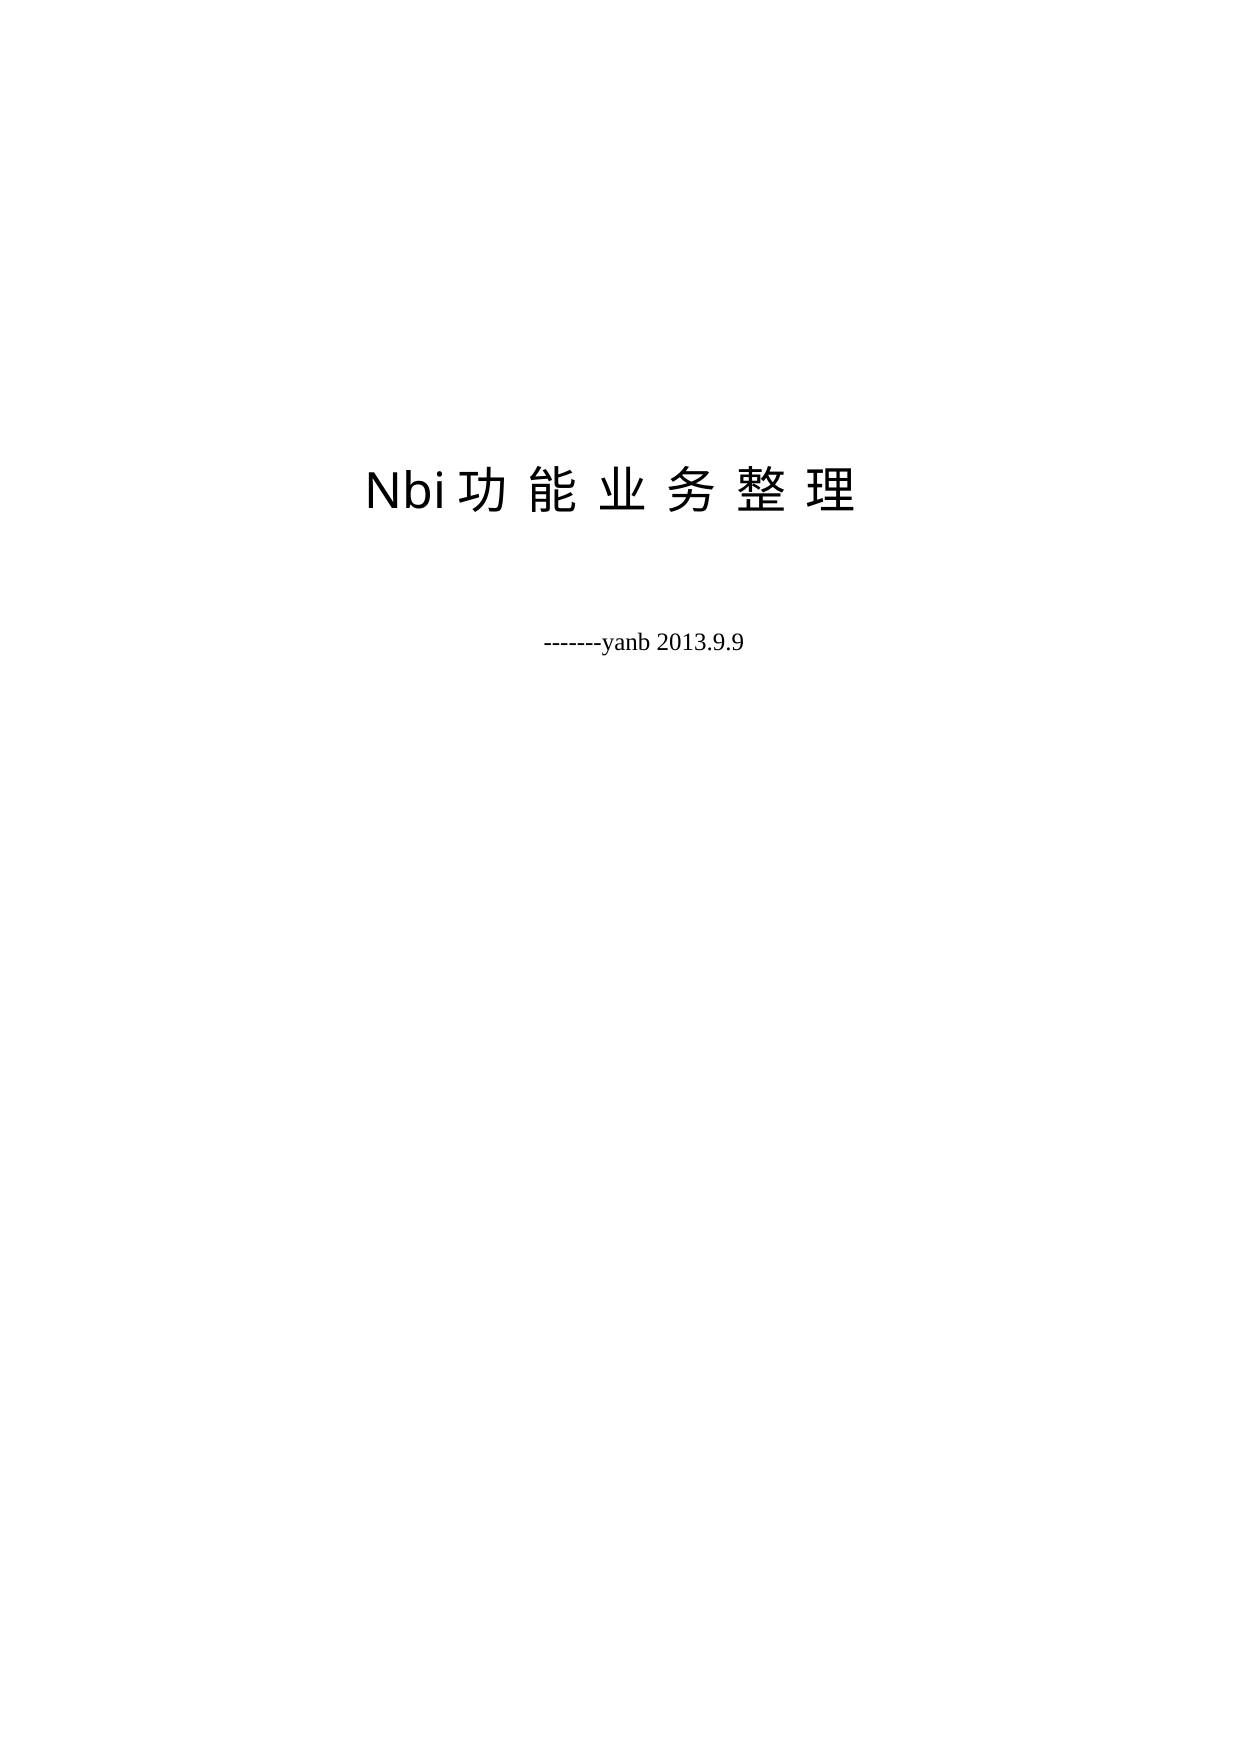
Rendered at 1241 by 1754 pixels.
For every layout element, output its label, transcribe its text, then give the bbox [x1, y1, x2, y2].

text -------yanb 2013.9.9 [179, 623, 1061, 659]
text Nbi功能业务整理 [179, 451, 1061, 523]
